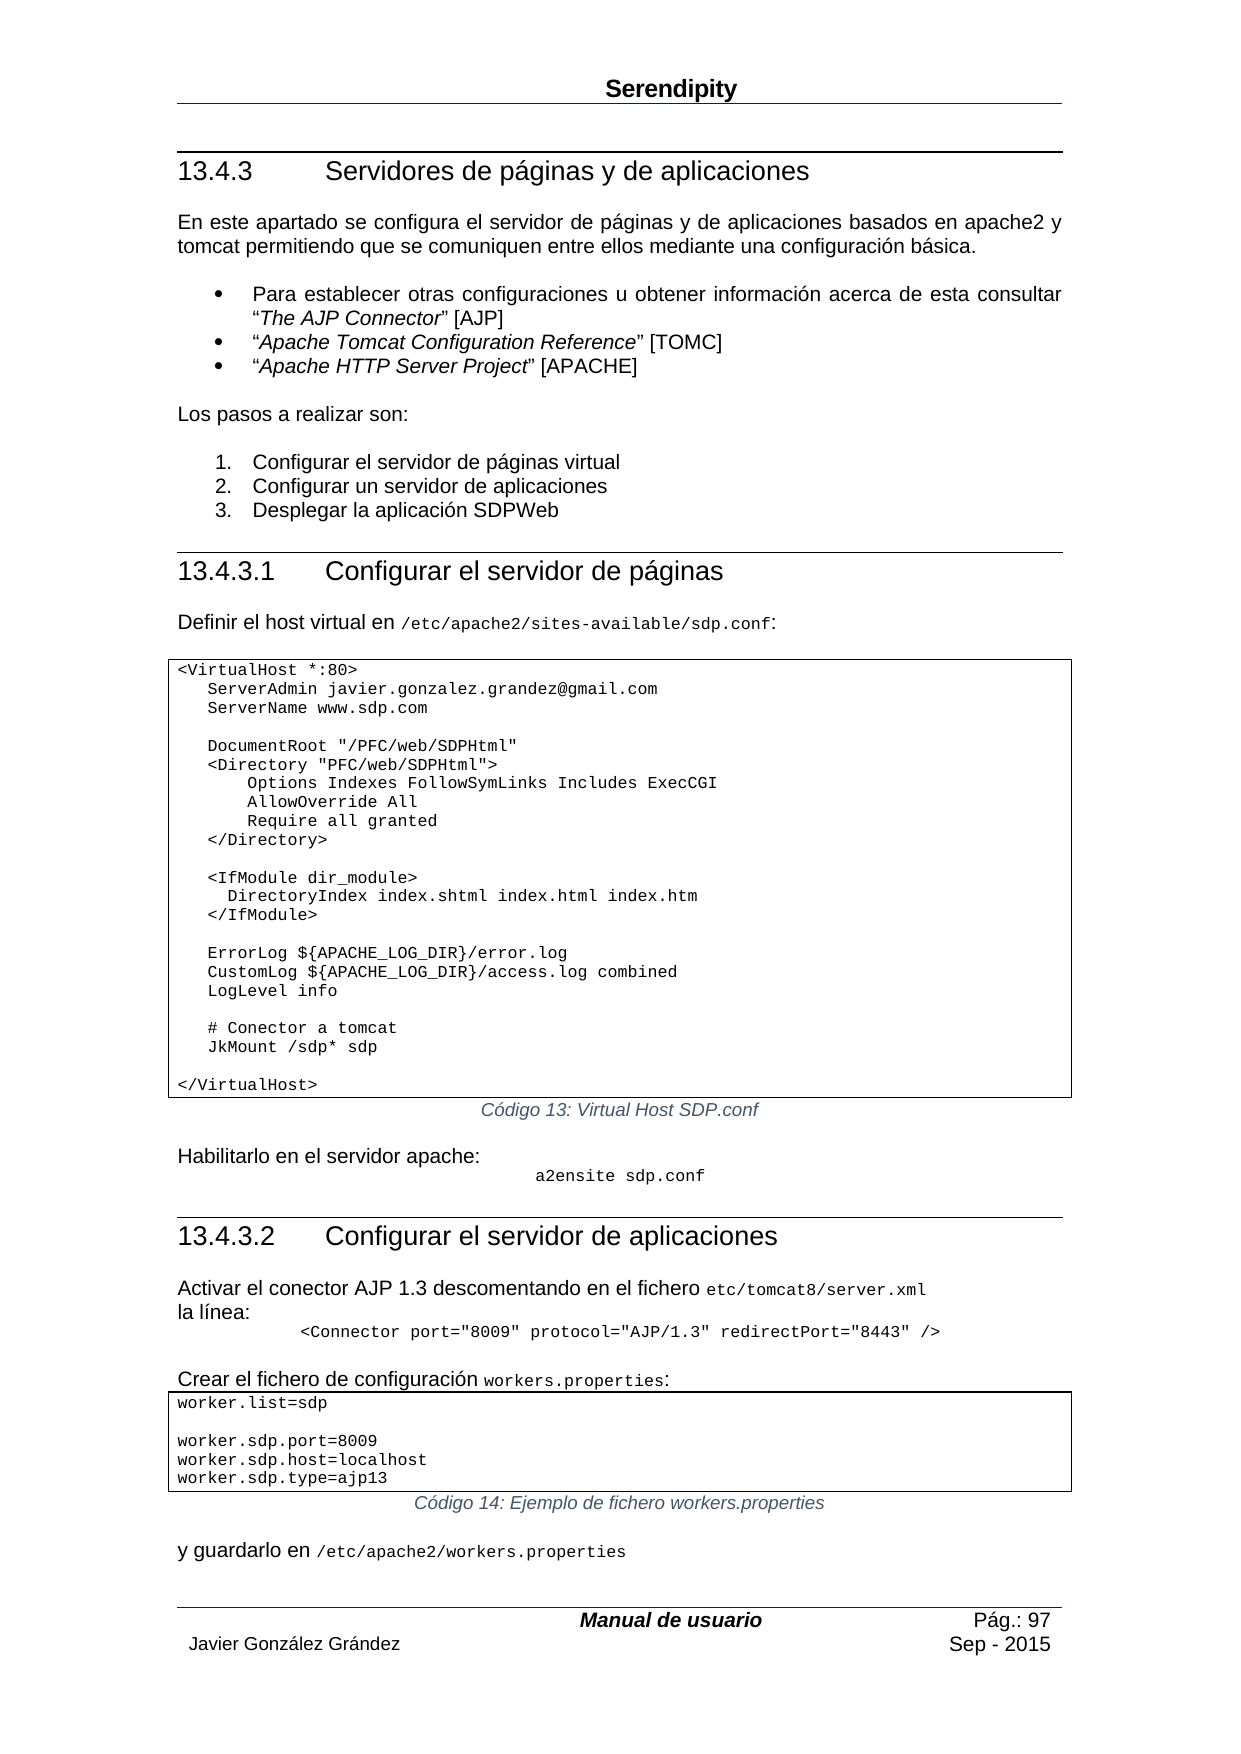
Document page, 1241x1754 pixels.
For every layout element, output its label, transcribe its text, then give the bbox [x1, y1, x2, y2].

text <IfModule dir_module> [177, 869, 1063, 888]
text <Connector port="8009" protocol="AJP/1.3" redirectPort="8443" /> [177, 1324, 1063, 1343]
text # Conector a tomcat [177, 1020, 1063, 1039]
text a2ensite sdp.conf [177, 1168, 1063, 1187]
list Configurar el servidor de páginas virtual [215, 450, 1063, 474]
text Options Indexes FollowSymLinks Includes ExecCGI [177, 775, 1063, 794]
text ErrorLog ${APACHE_LOG_DIR}/error.log [177, 944, 1063, 963]
text LogLevel info [177, 982, 1063, 1001]
list Desplegar la aplicación SDPWeb [215, 498, 1063, 522]
text worker.sdp.type=ajp13 [169, 1467, 1071, 1491]
text </Directory> [177, 831, 1063, 850]
text Activar el conector AJP 1.3 descomentando en el fichero etc/tomcat8/server.xml [177, 1275, 1063, 1300]
text </IfModule> [177, 907, 1063, 926]
list Configurar un servidor de aplicaciones [215, 474, 1063, 498]
list “Apache HTTP Server Project” [APACHE] [215, 354, 1063, 378]
text AllowOverride All [177, 794, 1063, 813]
text DocumentRoot "/PFC/web/SDPHtml" [177, 737, 1063, 756]
list “Apache Tomcat Configuration Reference” [TOMC] [215, 330, 1063, 354]
text En este apartado se configura el servidor de páginas y de aplicaciones basados en apache2 y tomcat permitiendo que se comuniquen entre ellos mediante una configuración básica. [177, 210, 1063, 258]
text Código : Ejemplo de fichero workers.properties [177, 1492, 1063, 1513]
subtitle Configurar el servidor de páginas [177, 553, 1063, 586]
text la línea: [177, 1300, 1063, 1324]
text <VirtualHost *:80> [169, 660, 1071, 681]
text y guardarlo en /etc/apache2/workers.properties [177, 1537, 1063, 1562]
text Habilitarlo en el servidor apache: [177, 1144, 1063, 1168]
text DirectoryIndex index.shtml index.html index.htm [177, 888, 1063, 907]
text Require all granted [177, 813, 1063, 831]
text Definir el host virtual en /etc/apache2/sites-available/sdp.conf: [177, 610, 1063, 635]
text CustomLog ${APACHE_LOG_DIR}/access.log combined [177, 963, 1063, 982]
text <Directory "PFC/web/SDPHtml"> [177, 756, 1063, 775]
text Los pasos a realizar son: [177, 402, 1063, 426]
list Para establecer otras configuraciones u obtener información acerca de esta consultar “The AJP Connector” [AJP] [215, 282, 1063, 330]
subtitle Configurar el servidor de aplicaciones [177, 1218, 1063, 1251]
text JkMount /sdp* sdp [177, 1039, 1063, 1058]
text worker.list=sdp [169, 1393, 1071, 1413]
text worker.sdp.port=8009 [177, 1432, 1063, 1451]
text </VirtualHost> [169, 1073, 1071, 1097]
text Código 13: Virtual Host SDP.conf [177, 1098, 1063, 1120]
text ServerName www.sdp.com [177, 699, 1063, 718]
subtitle Servidores de páginas y de aplicaciones [177, 153, 1063, 186]
text worker.sdp.host=localhost [177, 1451, 1063, 1467]
text Crear el fichero de configuración workers.properties: [177, 1367, 1063, 1391]
text ServerAdmin javier.gonzalez.grandez@gmail.com [177, 681, 1063, 699]
